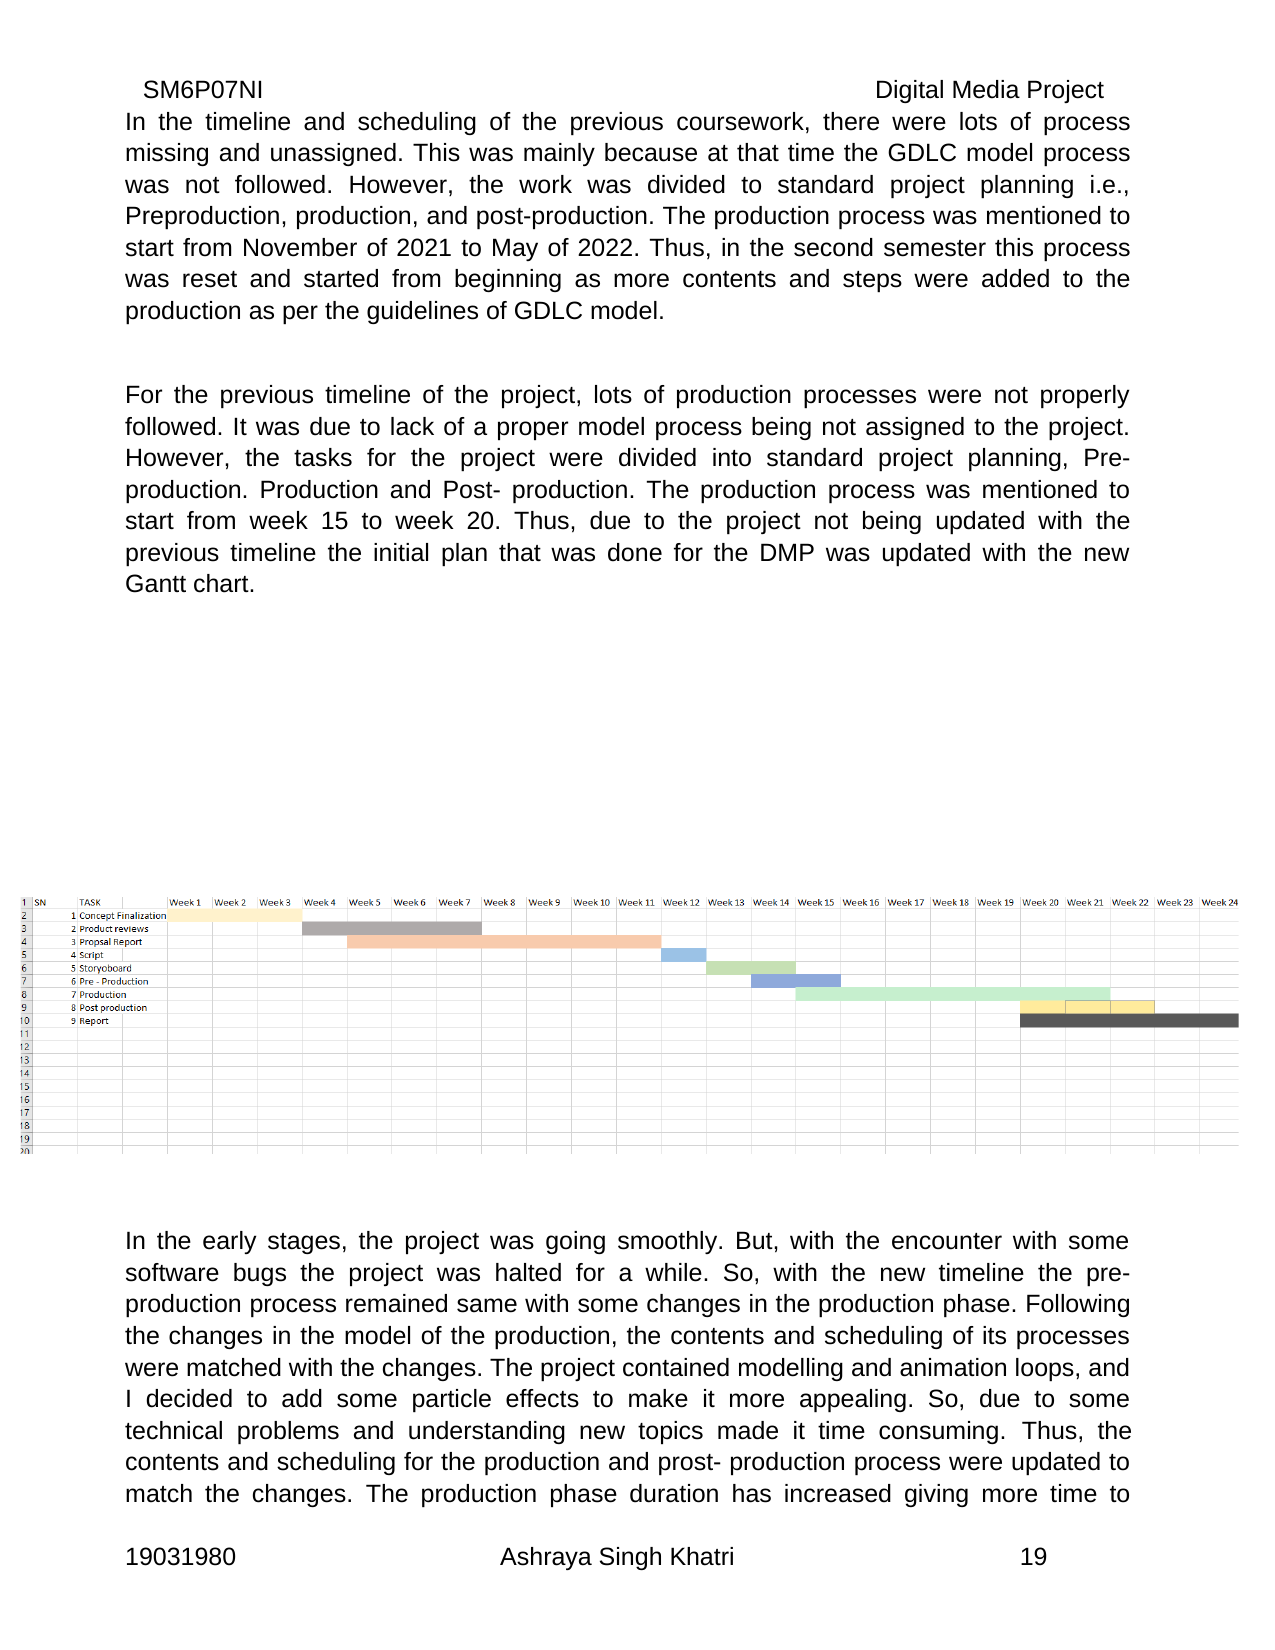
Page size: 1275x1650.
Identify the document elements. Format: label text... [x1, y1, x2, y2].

picture [19, 897, 1237, 1154]
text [125, 1226, 1132, 1507]
text For the previous timeline of the project, lots of production processes were not properly followed. It was due to lack of a proper model process being not assigned to the project. However, the tasks for the project were divided into standard project planning, Pre-production. Production and Post- production. The production process was mentioned to start from week 15 to week 20. Thus, due to the project not being updated with the previous timeline the initial plan that was done for the DMP was updated with the new Gantt chart. [125, 380, 1132, 598]
text In the timeline and scheduling of the previous coursework, there were lots of process missing and unassigned. This was mainly because at that time the GDLC model process was not followed. However, the work was divided to standard project planning i.e., Preproduction, production, and post-production. The production process was mentioned to start from November of 2021 to May of 2022. Thus, in the second semester this process was reset and started from beginning as more contents and steps were added to the production as per the guidelines of GDLC model. [125, 107, 1132, 325]
